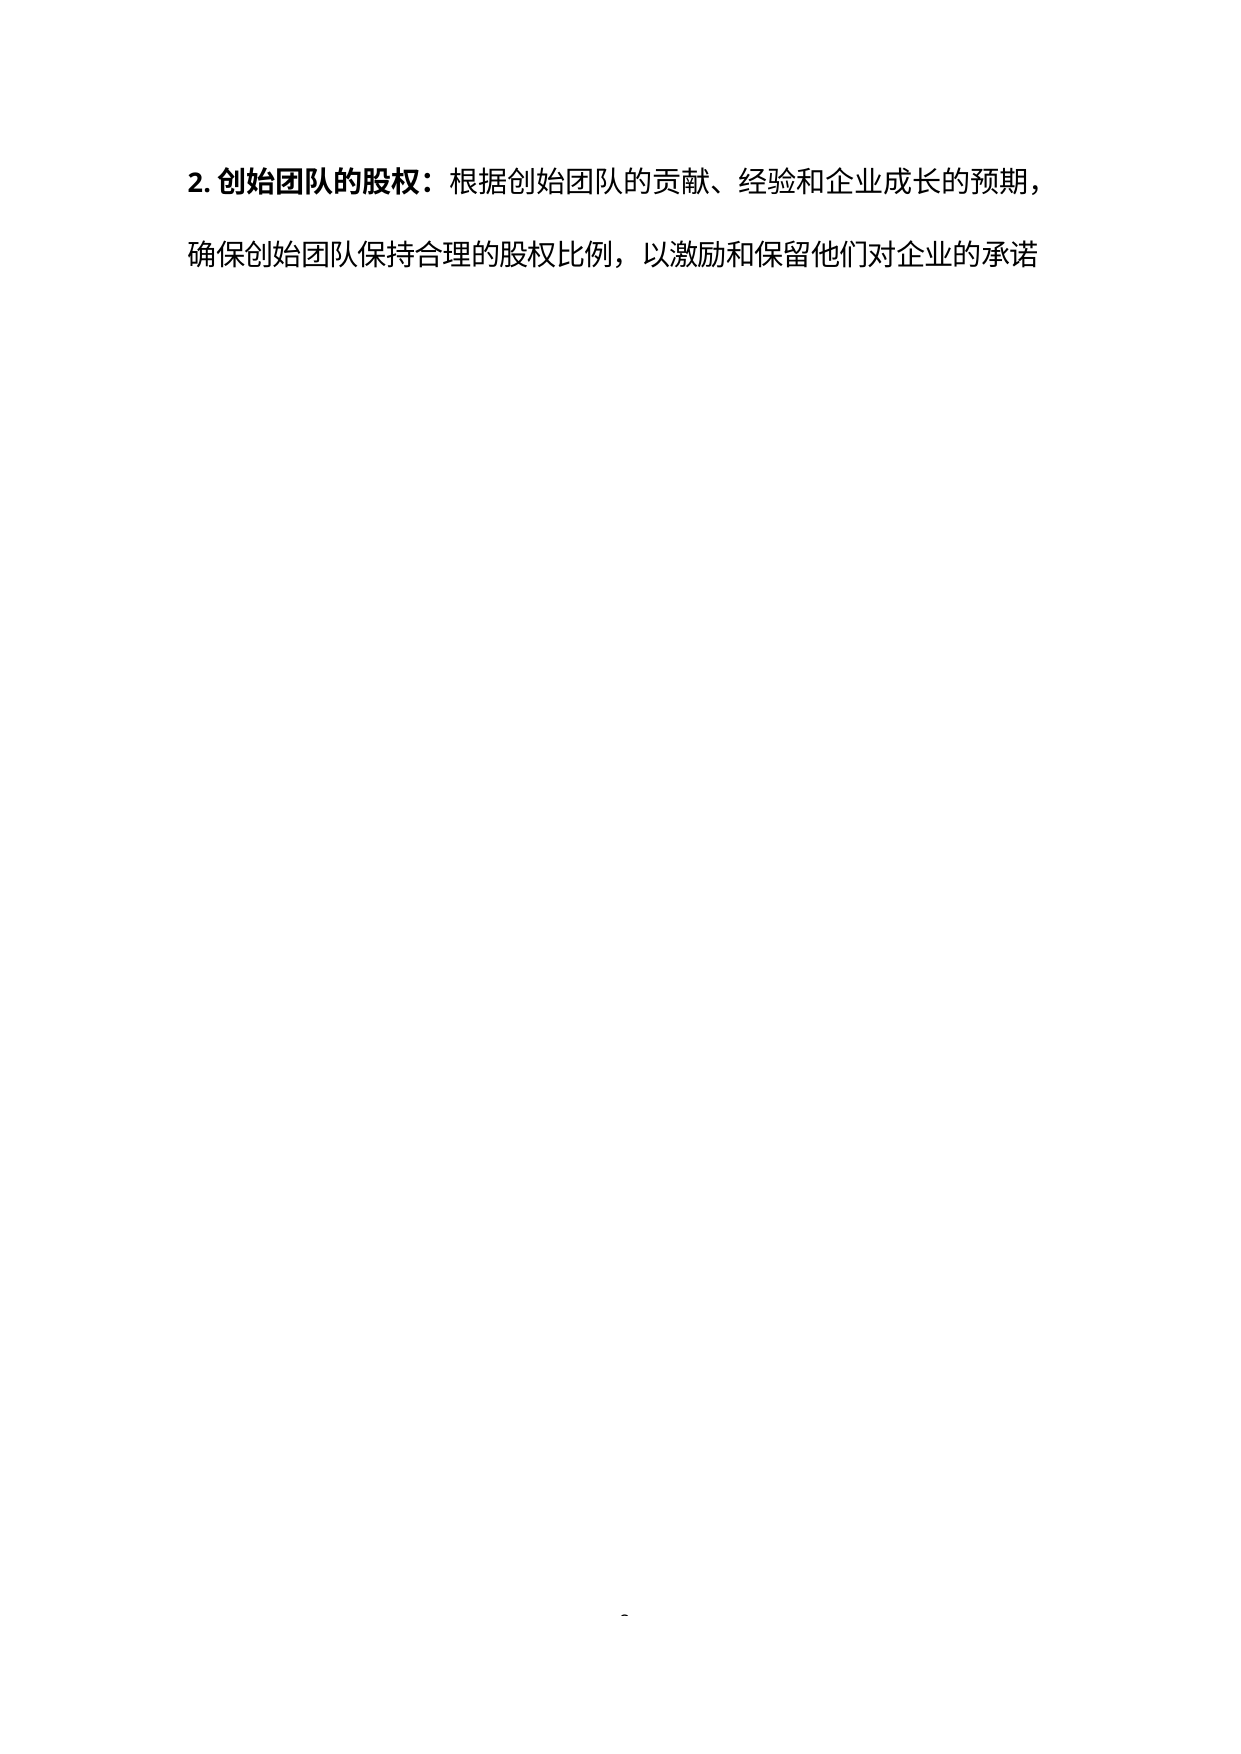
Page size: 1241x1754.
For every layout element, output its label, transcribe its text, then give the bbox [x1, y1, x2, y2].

list 创始团队的股权：根据创始团队的贡献、经验和企业成长的预期，确保创始团队保持合理的股权比例，以激励和保留他们对企业的承诺 [187, 158, 1068, 274]
